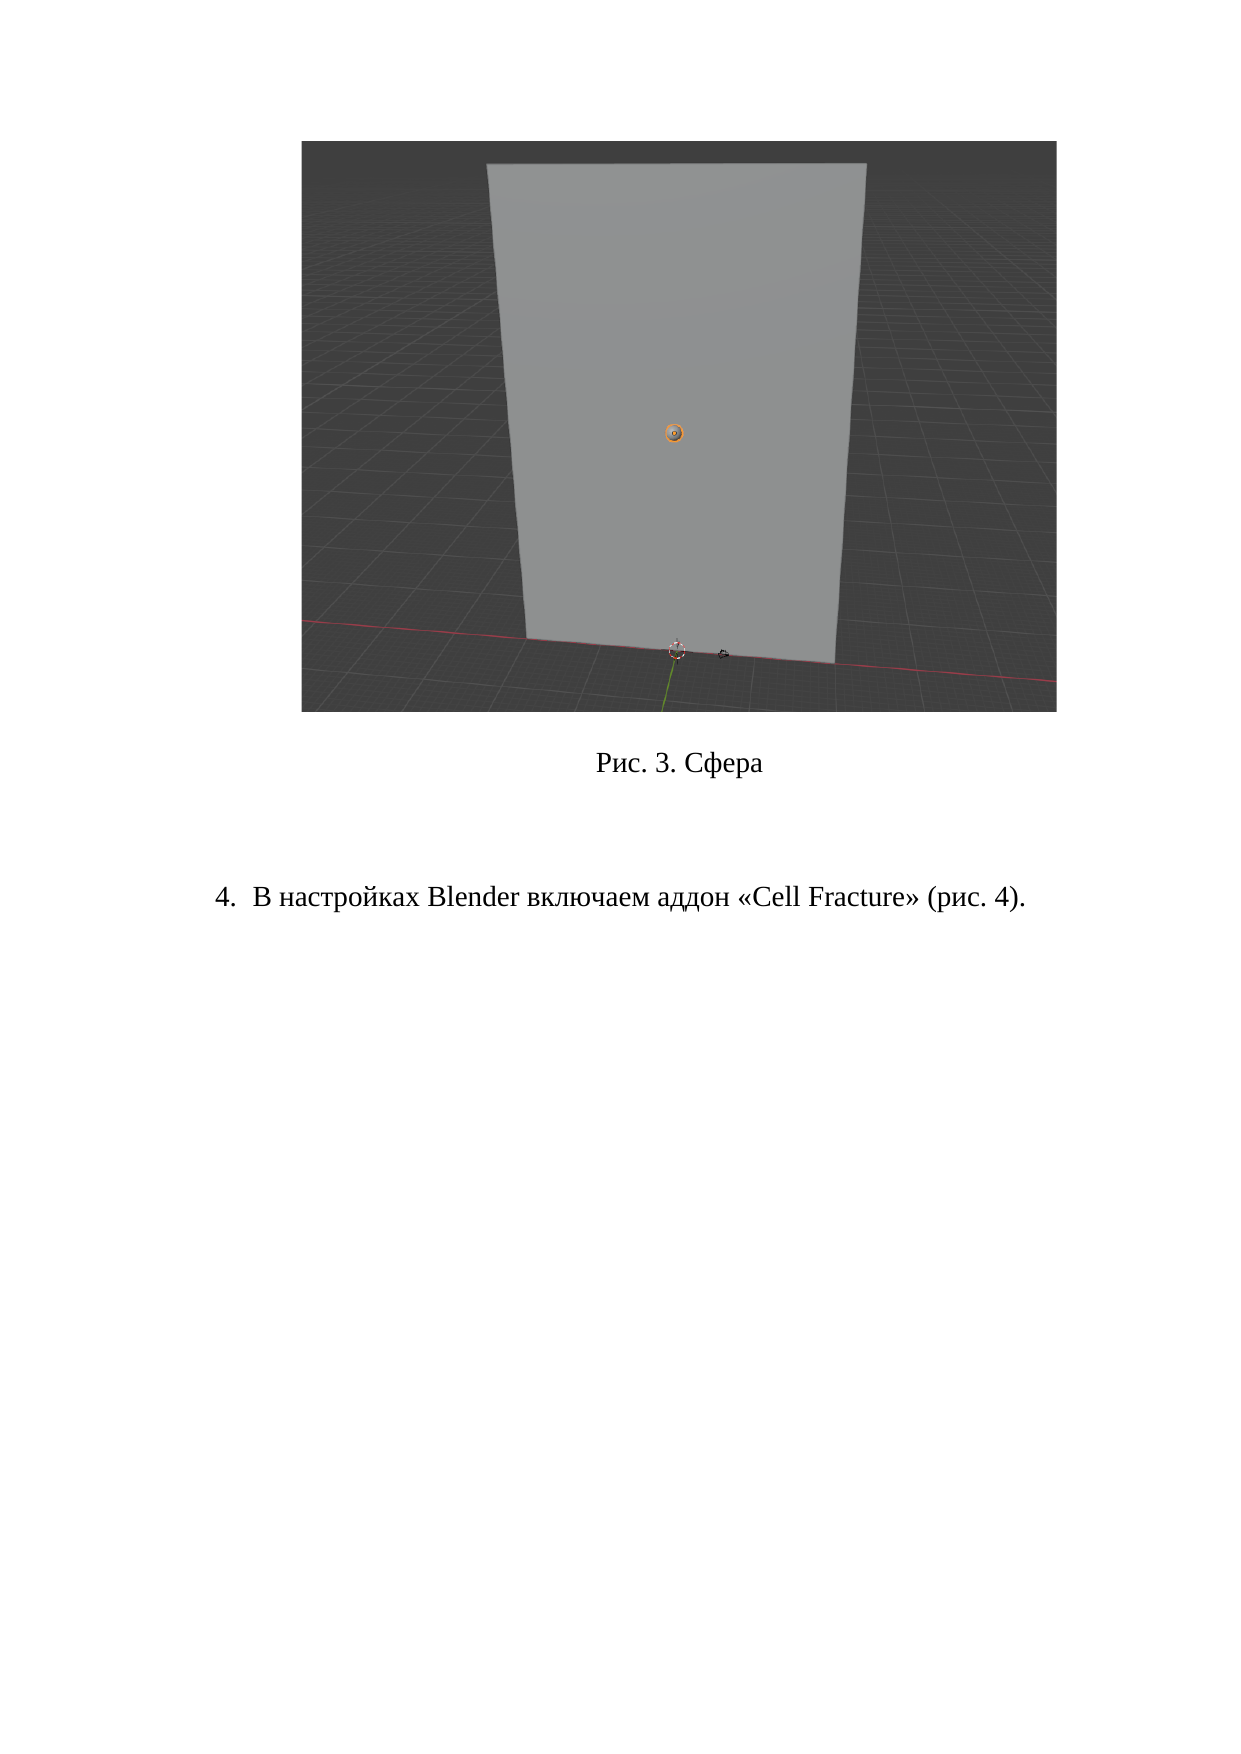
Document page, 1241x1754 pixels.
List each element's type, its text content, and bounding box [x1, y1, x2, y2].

picture [301, 141, 1057, 712]
text Рис. 3. Сфера [177, 746, 1181, 779]
list В настройках Blender включаем аддон «Cell Fracture» (рис. 4). [215, 879, 1181, 913]
